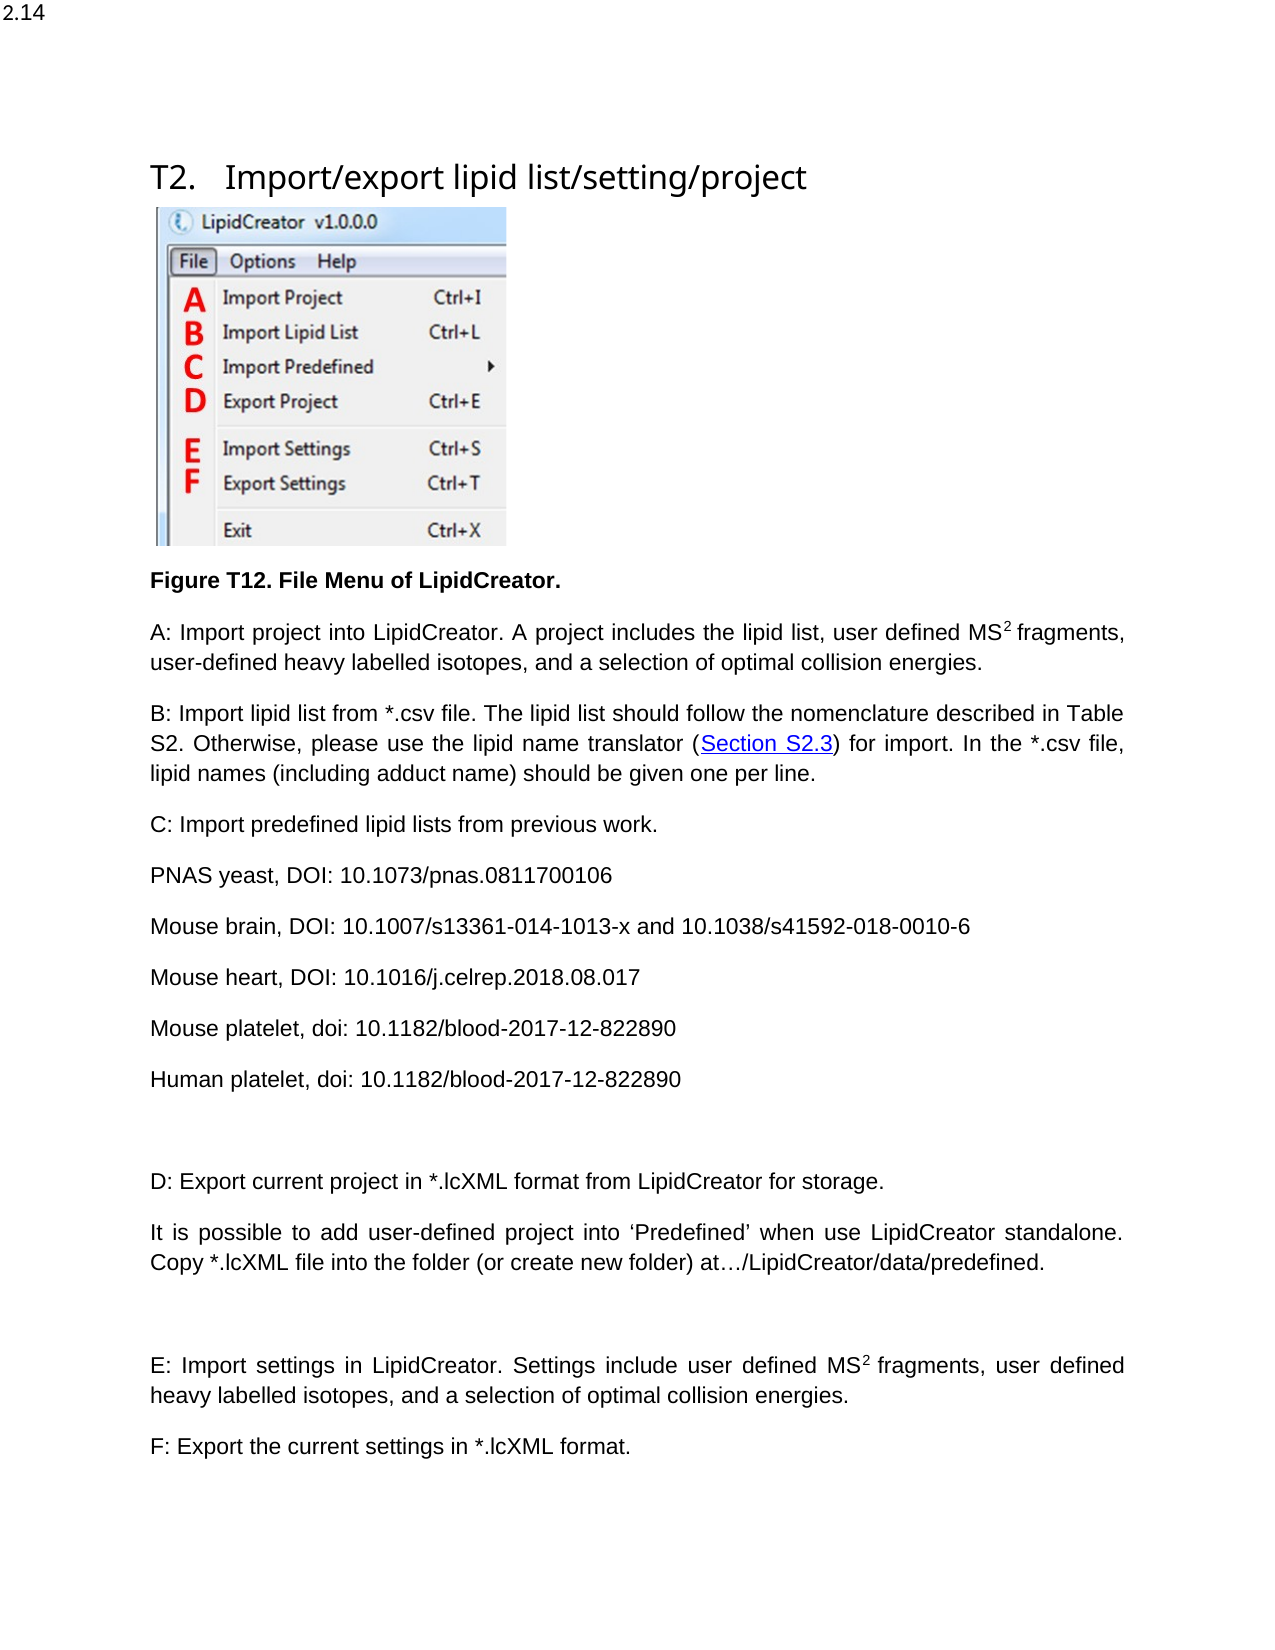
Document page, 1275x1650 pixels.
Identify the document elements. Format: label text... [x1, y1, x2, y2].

text Mouse heart, DOI: 10.1016/j.celrep.2018.08.017 Mouse platelet, doi: 10.1182/blood-2017-12-822890 Human platelet, doi: 10.1182/blood-2017-12-822890 [150, 964, 683, 1092]
text C: Import predefined lipid lists from previous work. PNAS yeast, DOI: 10.1073/pnas.0811700106 [150, 811, 660, 888]
picture [156, 207, 507, 546]
text D: Export current project in *.lcXML format from LipidCreator for storage. [150, 1168, 1150, 1194]
text Mouse brain, DOI: 10.1007/s13361-014-1013-x and 10.1038/s41592-018-0010-6 [150, 913, 1150, 939]
subtitle T2. Import/export lipid list/setting/project [150, 154, 1150, 199]
text F: Export the current settings in *.lcXML format. [150, 1433, 1150, 1459]
text It is possible to add user-defined project into ‘Predefined’ when use LipidCreator standalone. Copy *.lcXML file into the folder (or create new folder) at…/LipidCreator/data/predefined. [150, 1219, 1125, 1275]
text A: Import project into LipidCreator. A project includes the lipid list, user defined MS2 fragments, user-defined heavy labelled isotopes, and a selection of optimal collision energies. [150, 618, 1125, 675]
text E: Import settings in LipidCreator. Settings include user defined MS2 fragments, user defined heavy labelled isotopes, and a selection of optimal collision energies. [150, 1351, 1125, 1408]
text B: Import lipid list from *.csv file. The lipid list should follow the nomenclature described in Table S2. Otherwise, please use the lipid name translator (Section S2.3) for import. In the *.csv file, lipid names (including adduct name) should be given one per line. [150, 700, 1125, 786]
